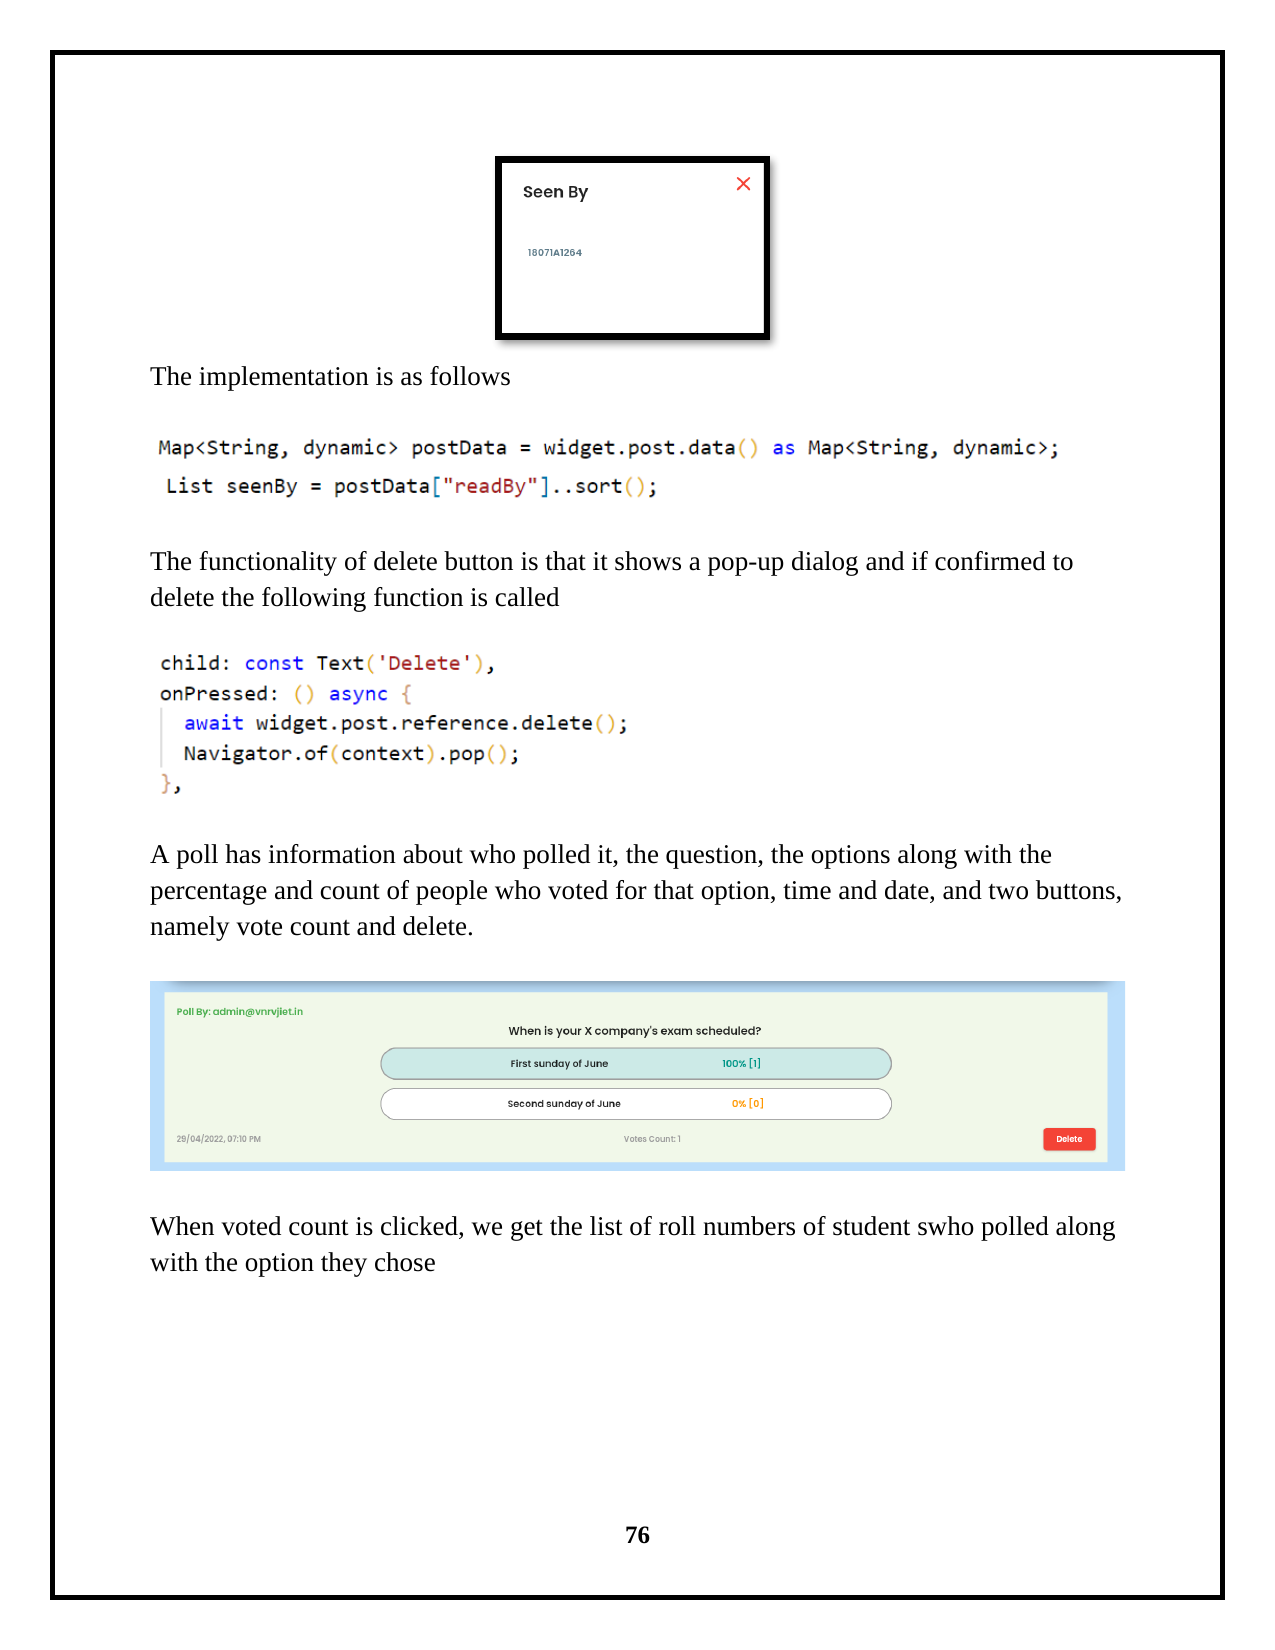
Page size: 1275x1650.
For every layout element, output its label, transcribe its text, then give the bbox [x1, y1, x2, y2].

text A poll has information about who polled it, the question, the options along with the percentage and count of people who voted for that option, time and date, and two buttons, namely vote count and delete. [150, 838, 1125, 941]
picture [150, 652, 639, 799]
text When voted count is clicked, we get the list of roll numbers of student swho polled along with the option they chose [150, 1210, 1125, 1277]
picture [150, 981, 1125, 1171]
text The functionality of delete button is that it shows a pop-up dialog and if confirmed to delete the following function is called [150, 545, 1125, 612]
text The implementation is as follows [150, 360, 1125, 391]
picture [150, 431, 1068, 465]
picture [502, 163, 764, 333]
picture [150, 468, 670, 506]
